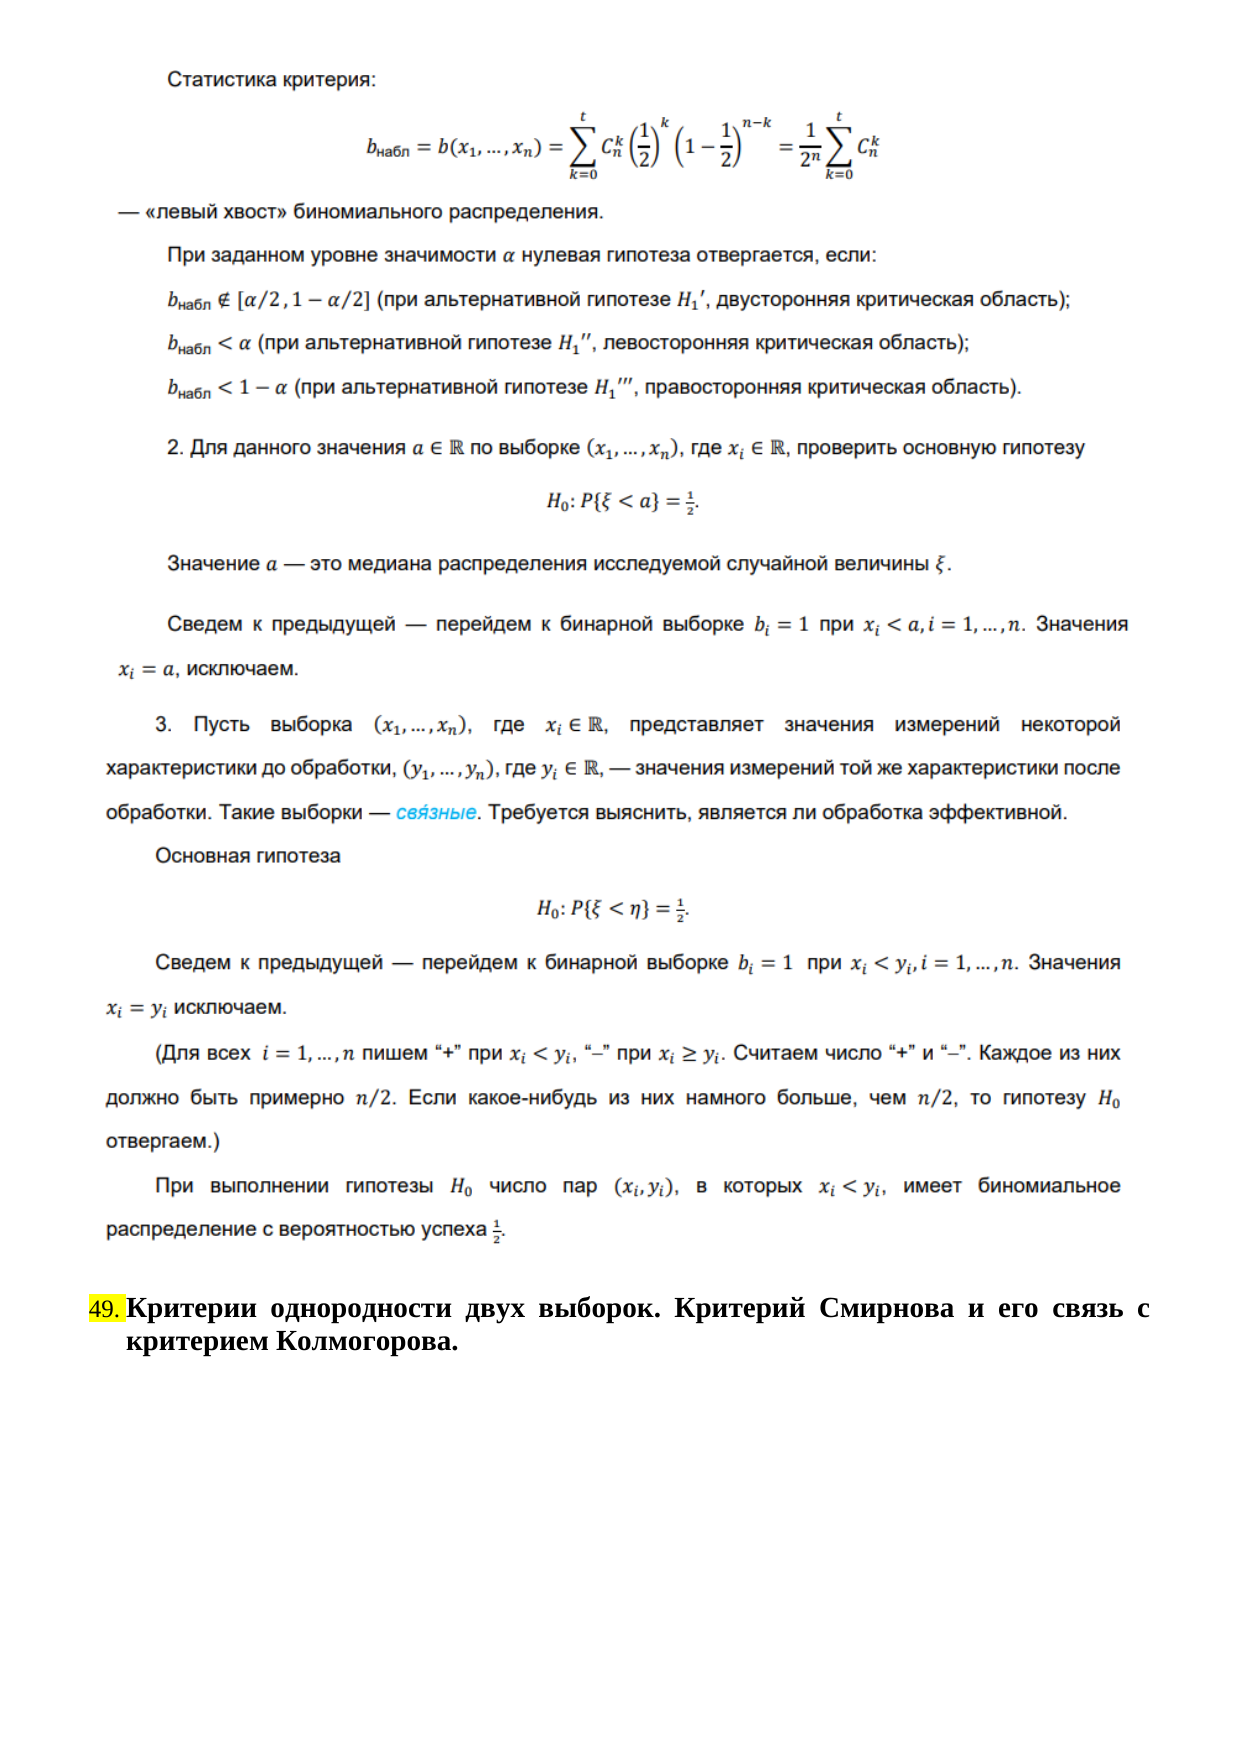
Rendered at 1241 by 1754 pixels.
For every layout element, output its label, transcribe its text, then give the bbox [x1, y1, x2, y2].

list Критерии однородности двух выборок. Критерий Смирнова и его связь с критерием Колмогорова. [89, 1290, 1152, 1357]
picture [88, 59, 1152, 1257]
